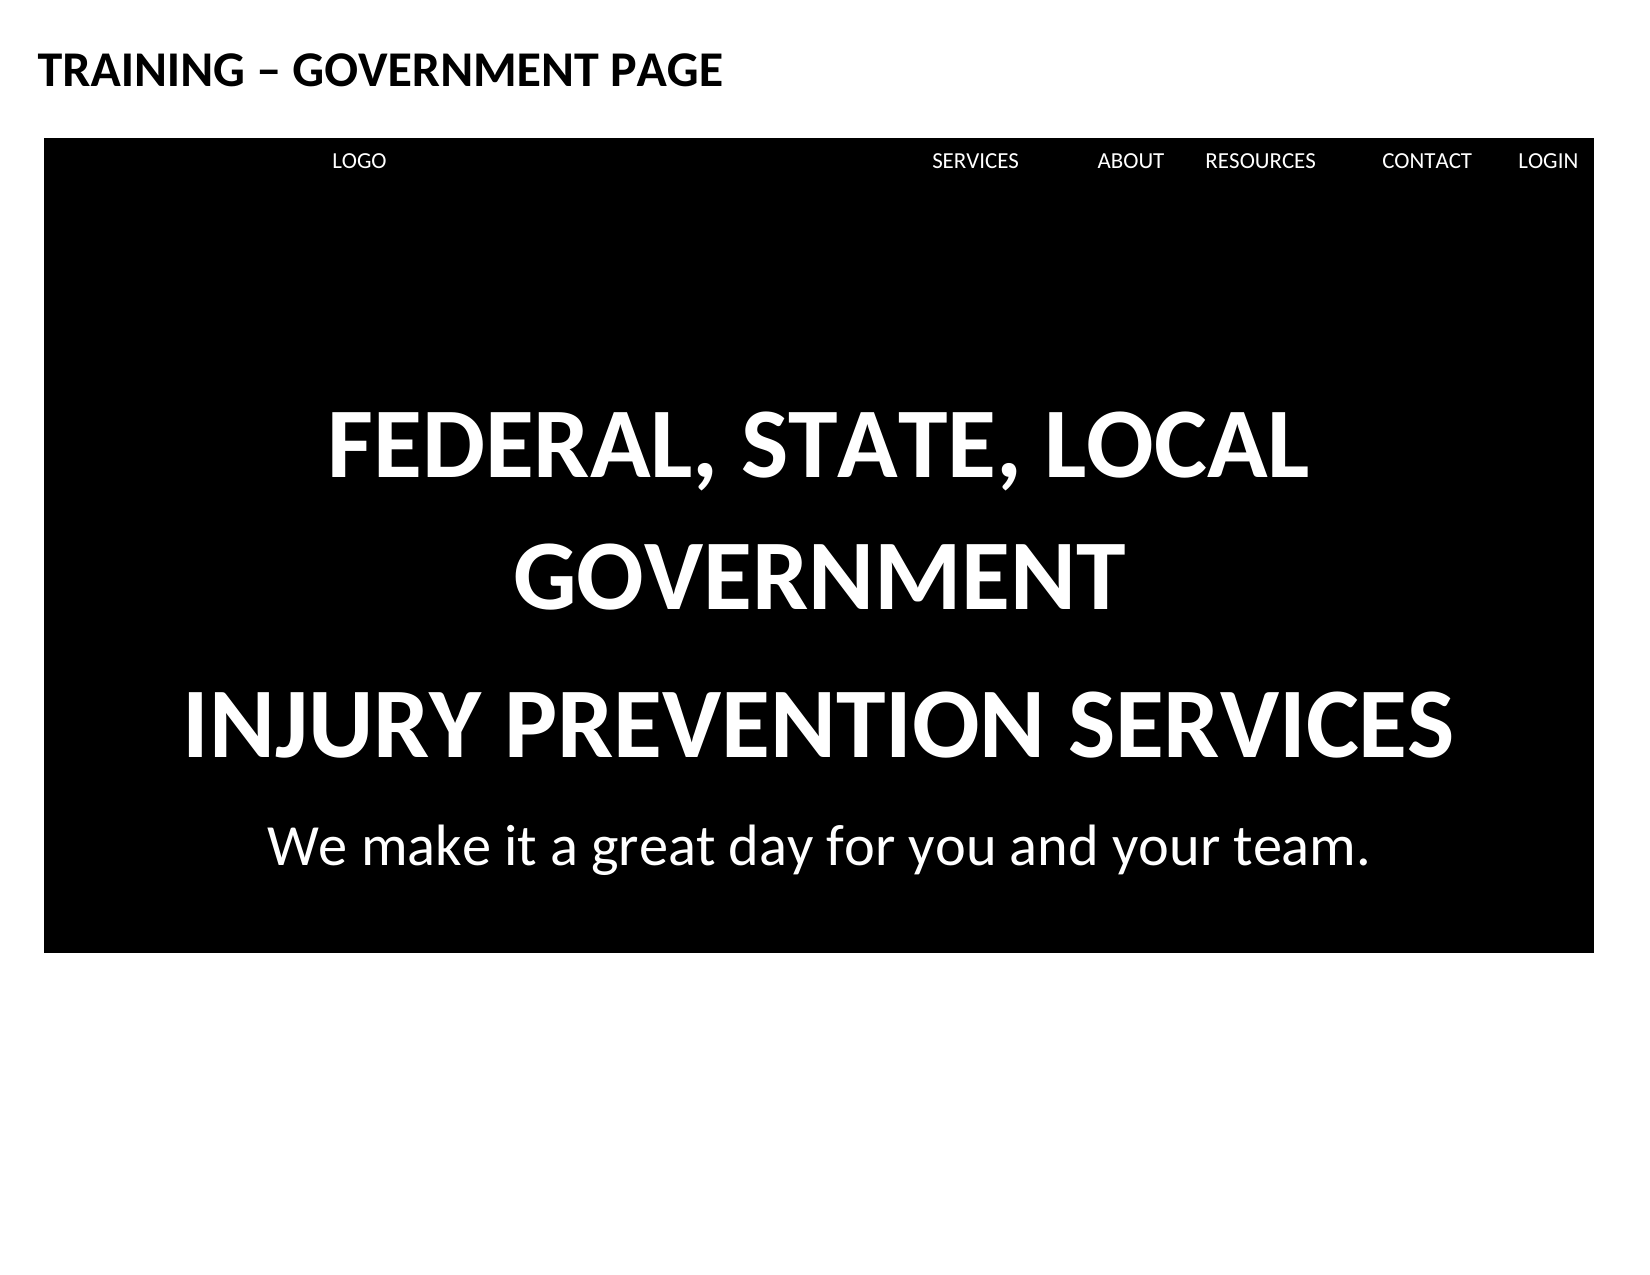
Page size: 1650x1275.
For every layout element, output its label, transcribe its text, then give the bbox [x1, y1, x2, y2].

text TRAINING – GOVERNMENT PAGE [37, 37, 1612, 98]
